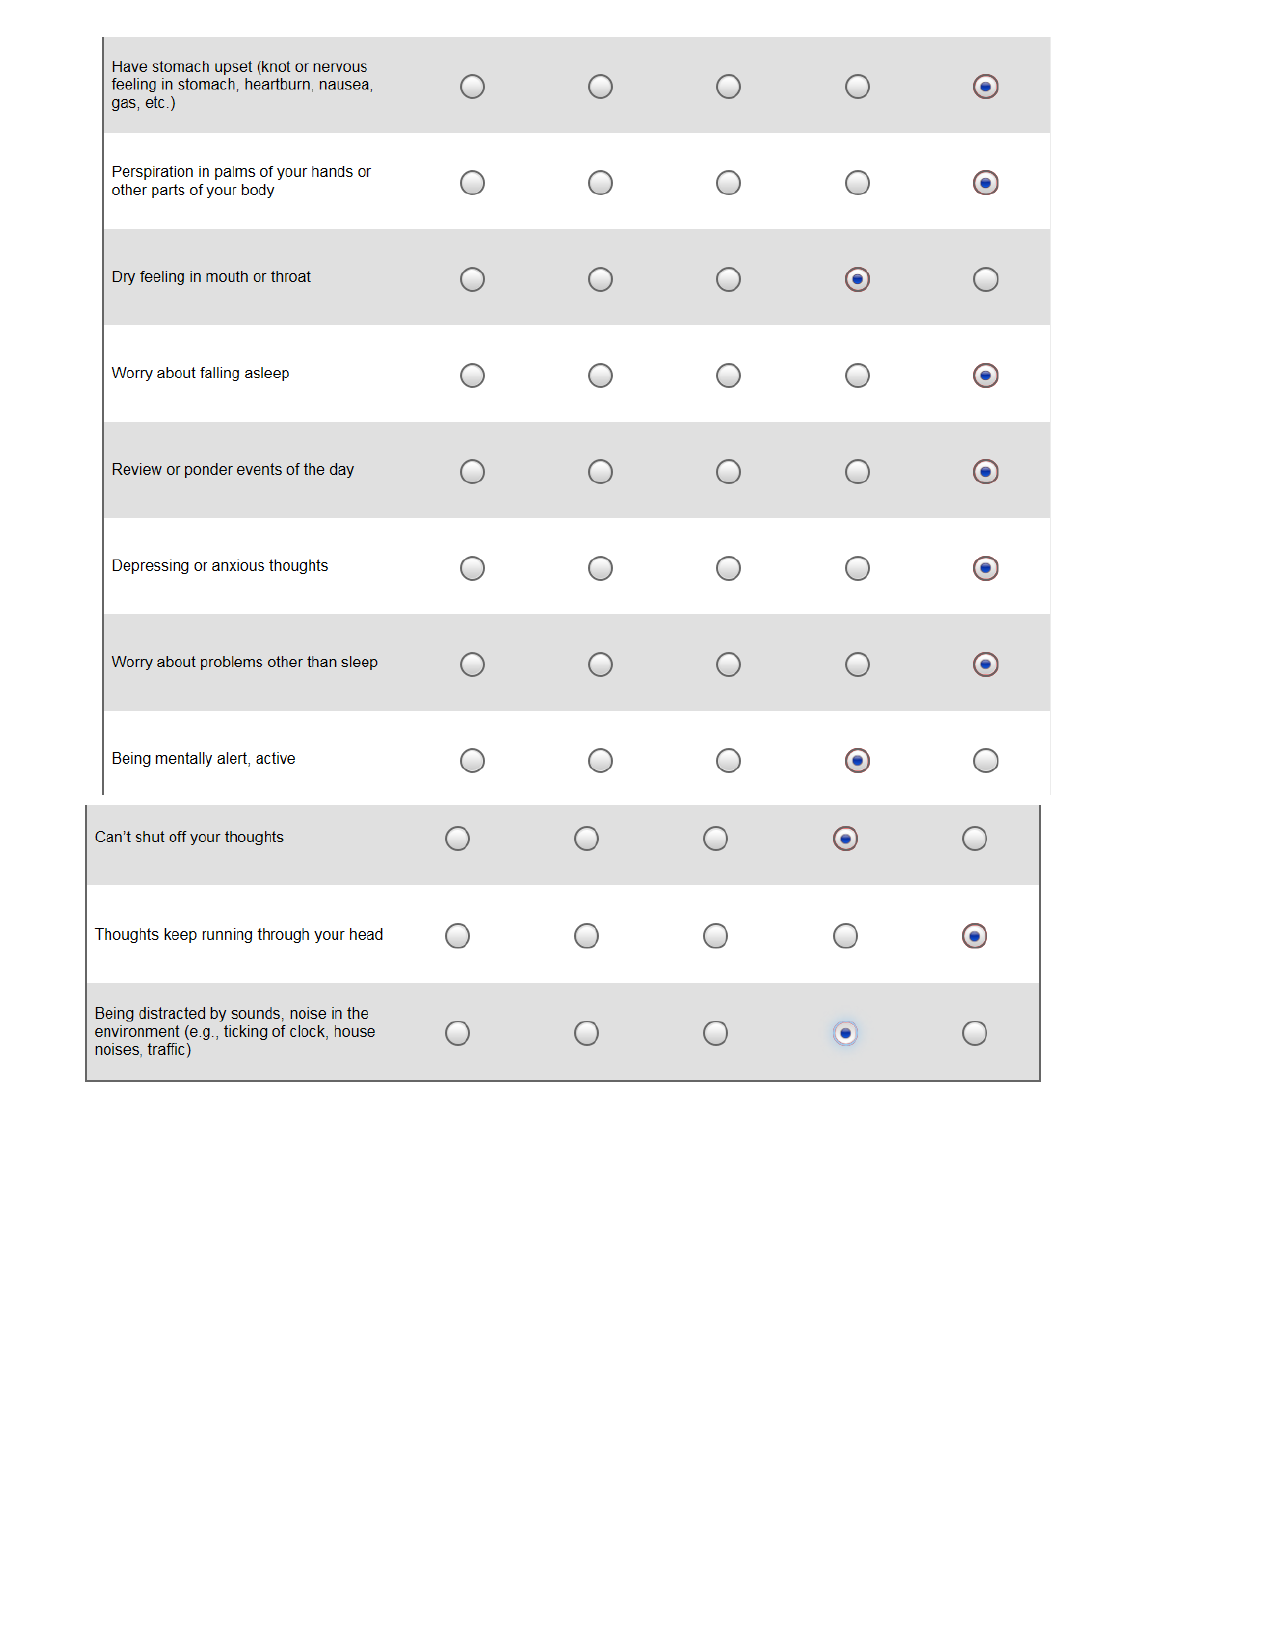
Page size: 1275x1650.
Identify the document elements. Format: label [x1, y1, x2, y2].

picture [75, 805, 1050, 1094]
picture [75, 37, 1050, 795]
